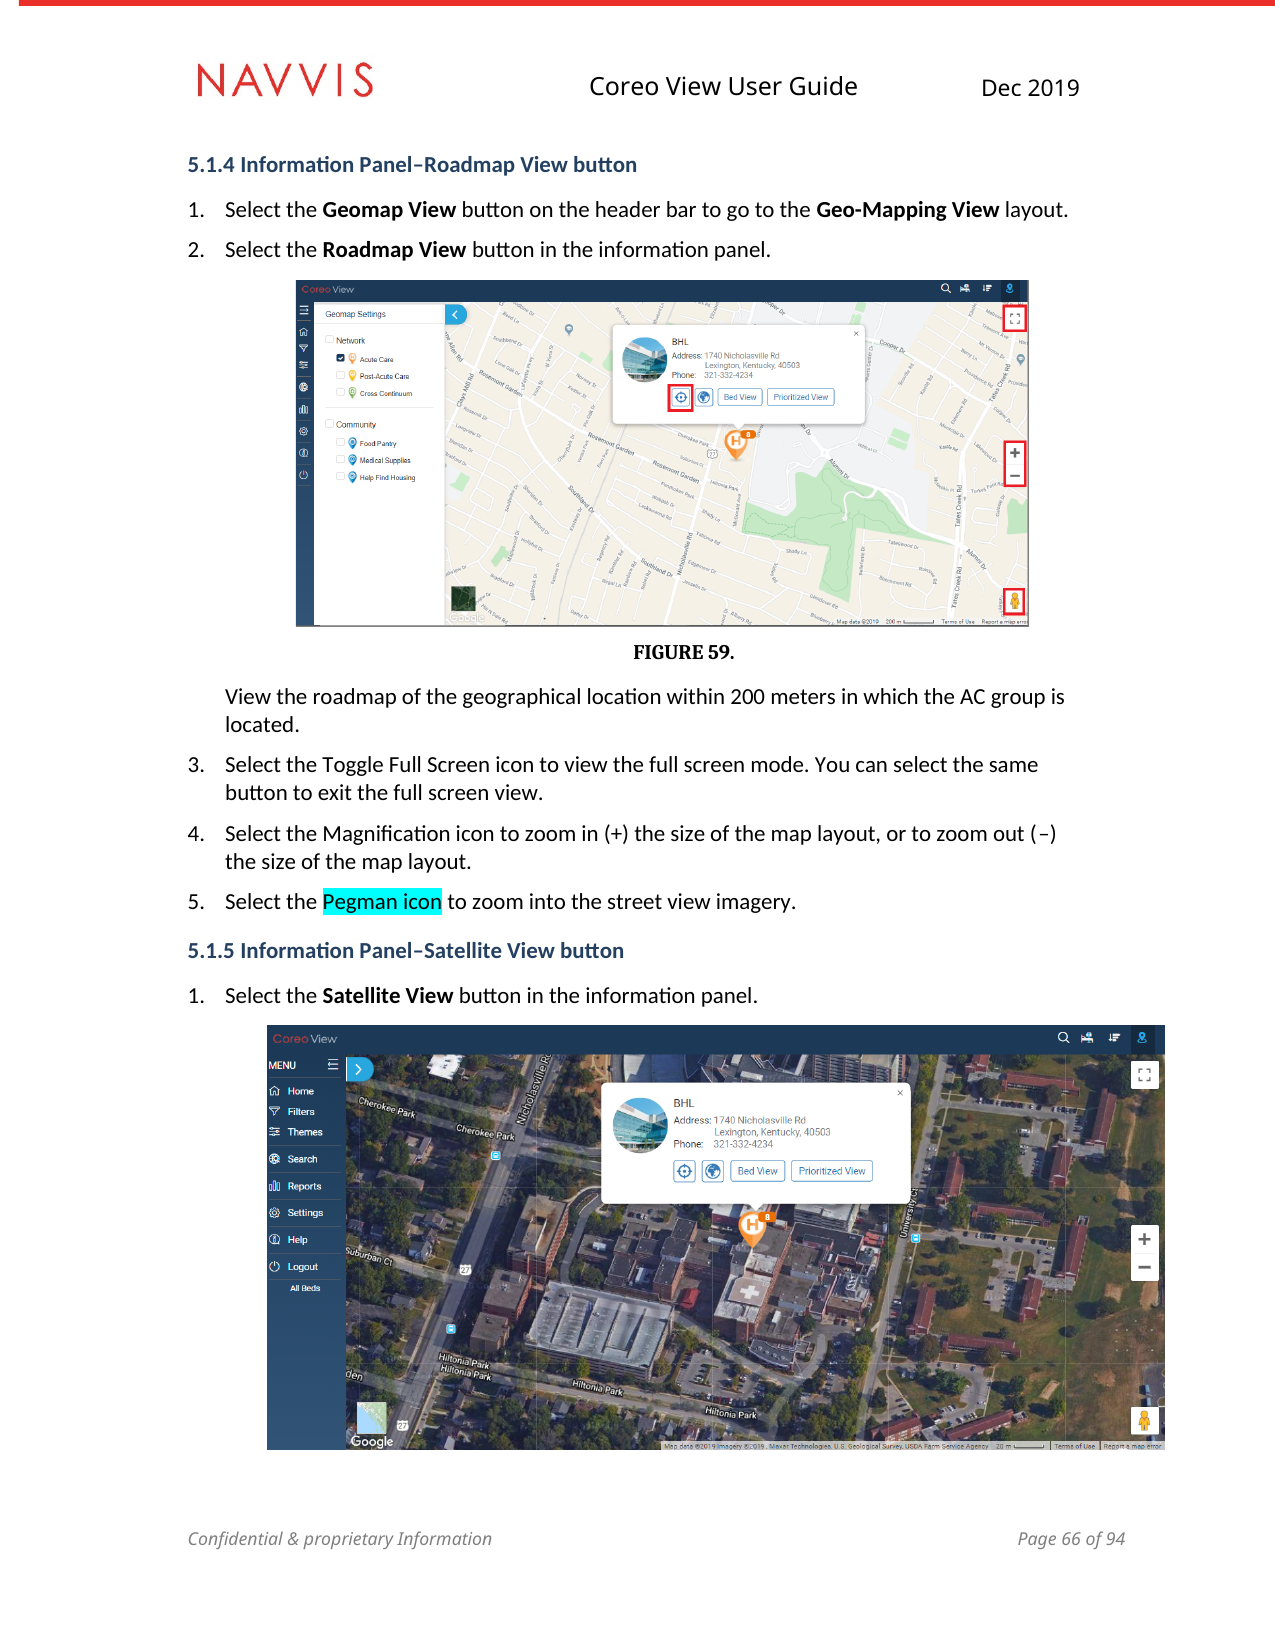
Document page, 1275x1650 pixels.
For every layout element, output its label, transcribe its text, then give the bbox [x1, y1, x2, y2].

picture [187, 55, 383, 104]
subtitle Information Panel–Satellite View button [187, 936, 1087, 964]
list Select the Geomap View button on the header bar to go to the Geo-Mapping View layout. [187, 195, 1087, 223]
picture [295, 280, 1029, 627]
list Select the Pegman icon to zoom into the street view imagery. [187, 887, 1087, 915]
list Select the Satellite View button in the information panel. [187, 981, 1087, 1009]
list Select the Magnification icon to zoom in (+) the size of the map layout, or to zoom out (–) the size of the map layout. [187, 819, 1087, 875]
text View the roadmap of the geographical location within 200 meters in which the AC group is located. [225, 682, 1087, 738]
picture [267, 1025, 1167, 1450]
list Select the Toggle Full Screen icon to view the full screen mode. You can select the same button to exit the full screen view. [187, 750, 1087, 806]
list Select the Roadmap View button in the information panel. [187, 235, 1087, 263]
subtitle Information Panel–Roadmap View button [187, 150, 1087, 178]
